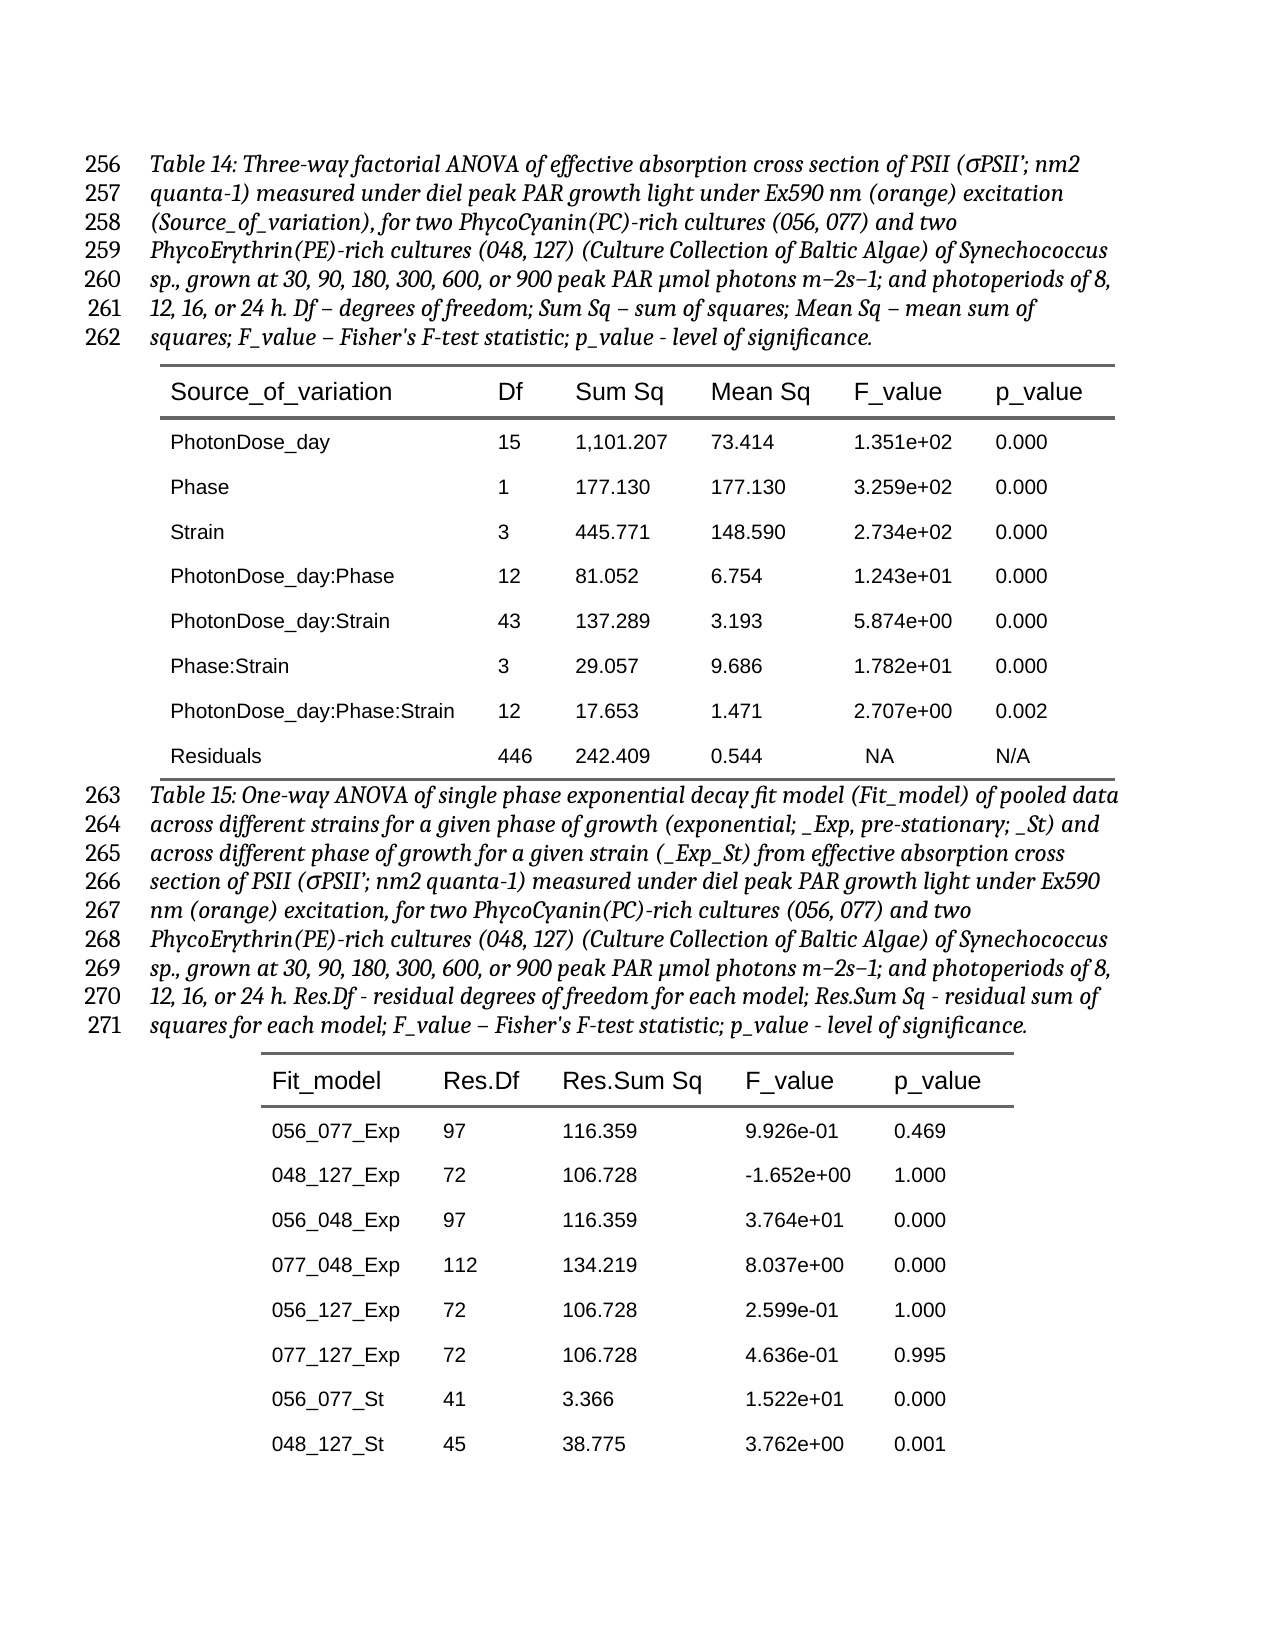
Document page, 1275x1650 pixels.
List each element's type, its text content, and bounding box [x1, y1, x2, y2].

table_cell 148.590 [700, 509, 843, 554]
table_cell 1.000 [884, 1287, 1014, 1332]
table_cell 3 [487, 644, 565, 688]
table_header Mean Sq [700, 367, 843, 416]
table_cell 1.471 [700, 688, 843, 733]
table_cell 0.000 [985, 554, 1115, 599]
table_cell 72 [433, 1153, 552, 1198]
table_cell 445.771 [565, 509, 700, 554]
table_cell 43 [487, 599, 565, 643]
table_cell 12 [487, 688, 565, 733]
table_cell 106.728 [552, 1332, 735, 1377]
table_cell 056_127_Exp [261, 1287, 432, 1332]
table_cell Residuals [160, 733, 487, 778]
table_header Sum Sq [565, 367, 700, 416]
table_header p_value [884, 1055, 1014, 1105]
table_cell 6.754 [700, 554, 843, 599]
table_cell 177.130 [565, 464, 700, 509]
table_cell 0.001 [884, 1422, 1014, 1466]
table_cell 077_127_Exp [261, 1332, 432, 1377]
table_cell 106.728 [552, 1153, 735, 1198]
table_cell 134.219 [552, 1243, 735, 1287]
table_cell 3.193 [700, 599, 843, 643]
table_cell 3 [487, 509, 565, 554]
table_cell 29.057 [565, 644, 700, 688]
table_header Source_of_variation [160, 367, 487, 416]
table_cell 0.995 [884, 1332, 1014, 1377]
text Table 14: Three-way factorial ANOVA of effective absorption cross section of PSII (σPSII’; nm2 quanta-1) measured under diel peak PAR growth light under Ex590 nm (orange) excitation (Source_of_variation), for two PhycoCyanin(PC)-rich cultures (056, 077) and two PhycoErythrin(PE)-rich cultures (048, 127) (Culture Collection of Baltic Algae) of Synechococcus sp., grown at 30, 90, 180, 300, 600, or 900 peak PAR µmol photons m−2s−1; and photoperiods of 8, 12, 16, or 24 h. Df – degrees of freedom; Sum Sq – sum of squares; Mean Sq – mean sum of squares; F_value – Fisher's F-test statistic; p_value - level of significance. [150, 150, 1125, 351]
table_header Fit_model [261, 1055, 432, 1105]
table_cell NA [843, 733, 985, 778]
table_cell 112 [433, 1243, 552, 1287]
table_cell 1.351e+02 [843, 420, 985, 464]
table_cell 0.544 [700, 733, 843, 778]
table_cell 0.002 [985, 688, 1115, 733]
table_cell 3.259e+02 [843, 464, 985, 509]
table_cell 1.522e+01 [735, 1377, 883, 1422]
table_cell 2.734e+02 [843, 509, 985, 554]
table_cell 8.037e+00 [735, 1243, 883, 1287]
table_cell 056_048_Exp [261, 1198, 432, 1242]
table_cell Strain [160, 509, 487, 554]
table_cell 1,101.207 [565, 420, 700, 464]
table_cell 72 [433, 1287, 552, 1332]
table_cell 73.414 [700, 420, 843, 464]
table_header Res.Df [433, 1055, 552, 1105]
table_cell 5.874e+00 [843, 599, 985, 643]
table_cell 0.000 [985, 464, 1115, 509]
table_cell 2.599e-01 [735, 1287, 883, 1332]
table_cell Phase:Strain [160, 644, 487, 688]
table_cell 446 [487, 733, 565, 778]
table_cell 97 [433, 1198, 552, 1242]
table_header F_value [735, 1055, 883, 1105]
table_cell 2.707e+00 [843, 688, 985, 733]
table_header F_value [843, 367, 985, 416]
table_cell 0.000 [985, 509, 1115, 554]
table_cell PhotonDose_day:Phase:Strain [160, 688, 487, 733]
table_cell 41 [433, 1377, 552, 1422]
table_cell 116.359 [552, 1108, 735, 1153]
table_cell 0.000 [985, 420, 1115, 464]
table_cell 38.775 [552, 1422, 735, 1466]
table_cell 15 [487, 420, 565, 464]
table_cell 0.000 [884, 1198, 1014, 1242]
table_header p_value [985, 367, 1115, 416]
table_cell 137.289 [565, 599, 700, 643]
table_cell Phase [160, 464, 487, 509]
table_cell 81.052 [565, 554, 700, 599]
text Table 15: One-way ANOVA of single phase exponential decay fit model (Fit_model) of pooled data across different strains for a given phase of growth (exponential; _Exp, pre-stationary; _St) and across different phase of growth for a given strain (_Exp_St) from effective absorption cross section of PSII (σPSII’; nm2 quanta-1) measured under diel peak PAR growth light under Ex590 nm (orange) excitation, for two PhycoCyanin(PC)-rich cultures (056, 077) and two PhycoErythrin(PE)-rich cultures (048, 127) (Culture Collection of Baltic Algae) of Synechococcus sp., grown at 30, 90, 180, 300, 600, or 900 peak PAR µmol photons m−2s−1; and photoperiods of 8, 12, 16, or 24 h. Res.Df - residual degrees of freedom for each model; Res.Sum Sq - residual sum of squares for each model; F_value – Fisher's F-test statistic; p_value - level of significance. [150, 781, 1125, 1040]
table_cell 1.000 [884, 1153, 1014, 1198]
table_cell 0.000 [985, 599, 1115, 643]
table_cell 242.409 [565, 733, 700, 778]
table_cell -1.652e+00 [735, 1153, 883, 1198]
table_cell 177.130 [700, 464, 843, 509]
table_cell 048_127_Exp [261, 1153, 432, 1198]
table_cell PhotonDose_day:Phase [160, 554, 487, 599]
table_cell 1.782e+01 [843, 644, 985, 688]
table_cell PhotonDose_day:Strain [160, 599, 487, 643]
table_header Res.Sum Sq [552, 1055, 735, 1105]
table_cell PhotonDose_day [160, 420, 487, 464]
table_cell 72 [433, 1332, 552, 1377]
table_cell 1.243e+01 [843, 554, 985, 599]
table_cell 116.359 [552, 1198, 735, 1242]
table_cell 17.653 [565, 688, 700, 733]
table_cell 056_077_St [261, 1377, 432, 1422]
table_cell 3.366 [552, 1377, 735, 1422]
table_cell 056_077_Exp [261, 1108, 432, 1153]
table_cell 3.764e+01 [735, 1198, 883, 1242]
table_cell 9.926e-01 [735, 1108, 883, 1153]
table_cell N/A [985, 733, 1115, 778]
table_cell 0.000 [884, 1243, 1014, 1287]
table_cell 3.762e+00 [735, 1422, 883, 1466]
table_cell 106.728 [552, 1287, 735, 1332]
table_cell 0.469 [884, 1108, 1014, 1153]
table_cell 45 [433, 1422, 552, 1466]
table_cell 0.000 [884, 1377, 1014, 1422]
table_cell 1 [487, 464, 565, 509]
table_header Df [487, 367, 565, 416]
table_cell 4.636e-01 [735, 1332, 883, 1377]
table_cell 12 [487, 554, 565, 599]
table_cell 97 [433, 1108, 552, 1153]
table_cell 9.686 [700, 644, 843, 688]
table_cell 0.000 [985, 644, 1115, 688]
table_cell 048_127_St [261, 1422, 432, 1466]
table_cell 077_048_Exp [261, 1243, 432, 1287]
